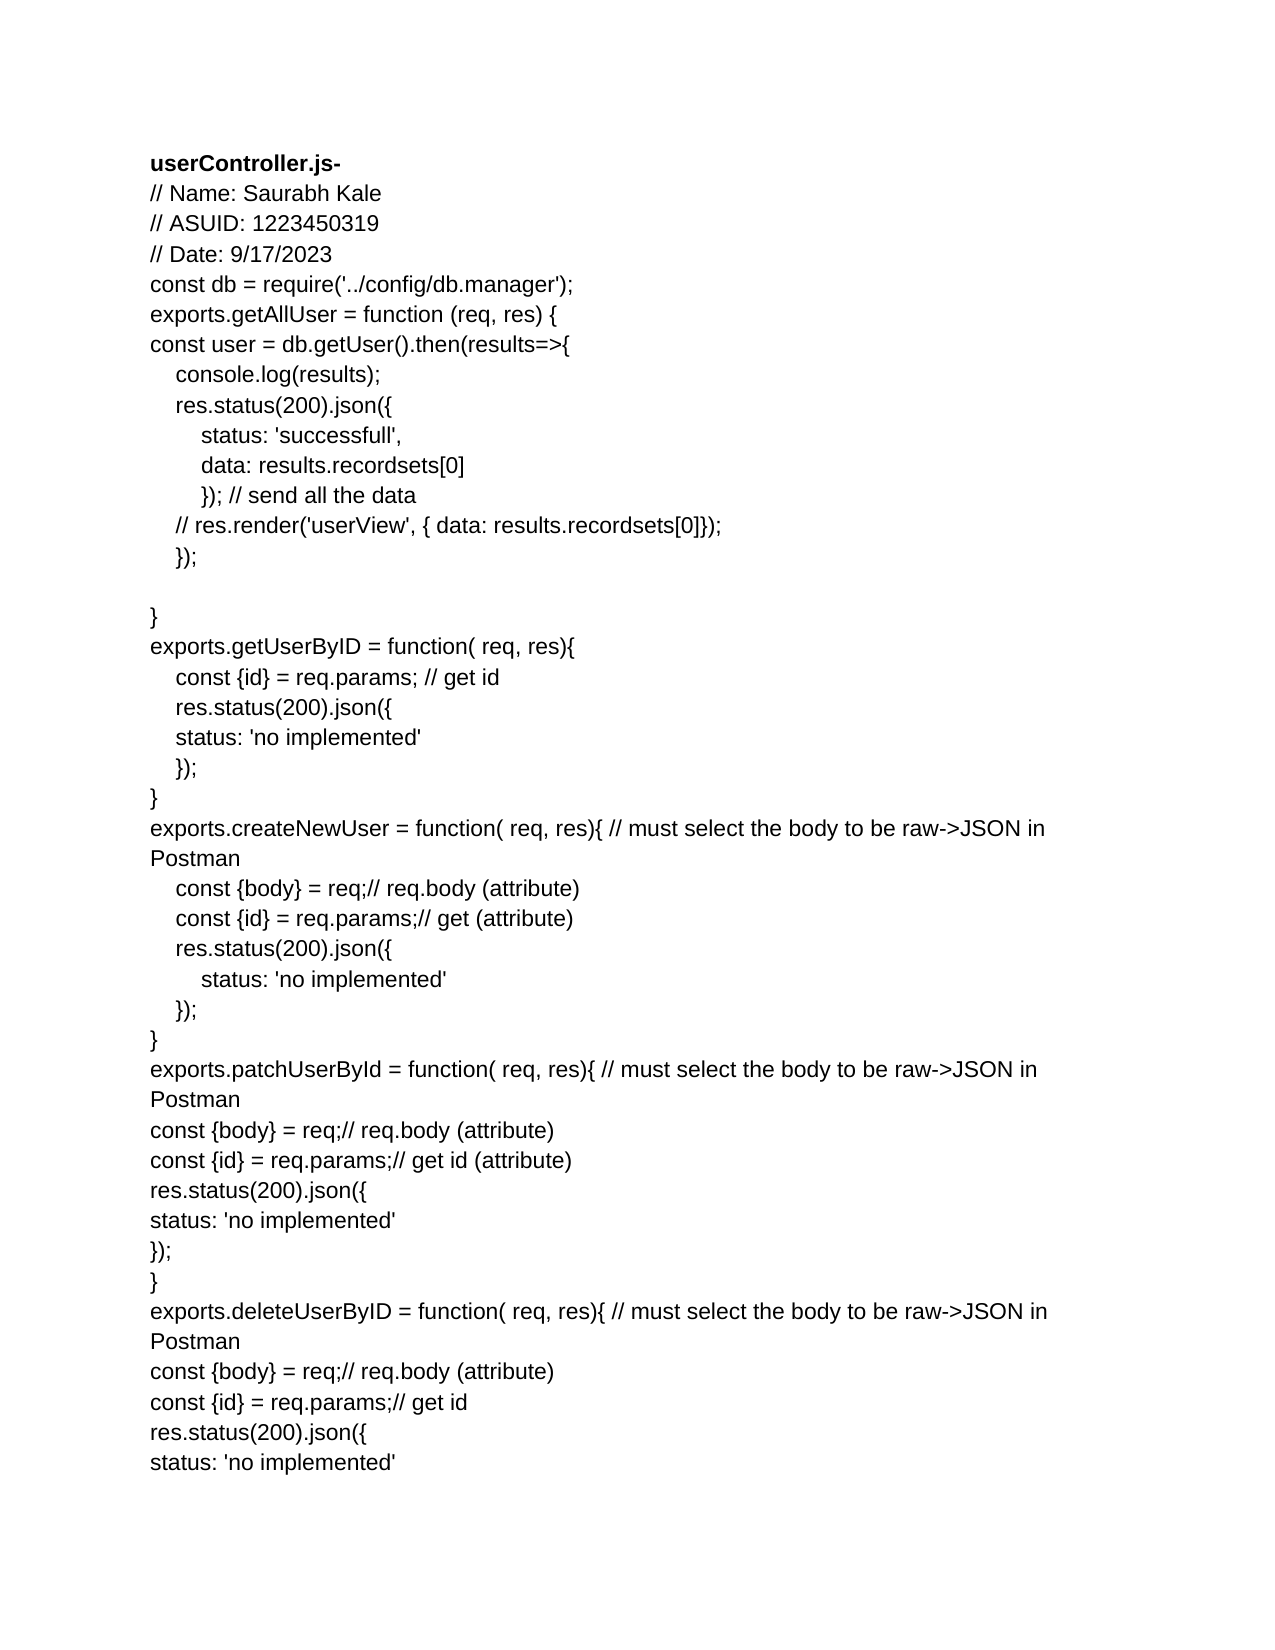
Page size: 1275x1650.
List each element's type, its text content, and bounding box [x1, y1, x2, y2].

text } [150, 1026, 1125, 1052]
text exports.createNewUser = function( req, res){ // must select the body to be raw->JSON in Postman [150, 814, 1125, 871]
text }); [150, 1237, 1125, 1264]
text status: 'no implemented' [150, 966, 1125, 992]
text res.status(200).json({ [150, 694, 1125, 720]
text status: 'no implemented' [150, 1449, 1125, 1475]
text userController.js- [150, 150, 1125, 176]
text }); // send all the data [150, 482, 1125, 509]
text exports.deleteUserByID = function( req, res){ // must select the body to be raw->JSON in Postman [150, 1298, 1125, 1354]
text exports.getUserByID = function( req, res){ [150, 633, 1125, 660]
text // ASUID: 1223450319 [150, 210, 1125, 237]
text res.status(200).json({ [150, 1177, 1125, 1203]
text }); [150, 754, 1125, 781]
text res.status(200).json({ [150, 1419, 1125, 1445]
text res.status(200).json({ [150, 392, 1125, 418]
text const {body} = req;// req.body (attribute) [150, 875, 1125, 901]
text }); [150, 996, 1125, 1022]
text } [150, 1268, 1125, 1294]
text data: results.recordsets[0] [150, 452, 1125, 478]
text res.status(200).json({ [150, 935, 1125, 962]
text } [150, 784, 1125, 811]
text status: 'no implemented' [150, 724, 1125, 750]
text status: 'successfull', [150, 422, 1125, 448]
text const db = require('../config/db.manager'); [150, 271, 1125, 297]
text const {id} = req.params;// get (attribute) [150, 905, 1125, 932]
text const user = db.getUser().then(results=>{ [150, 331, 1125, 358]
text } [150, 603, 1125, 629]
text exports.getAllUser = function (req, res) { [150, 301, 1125, 327]
text const {id} = req.params;// get id (attribute) [150, 1147, 1125, 1173]
text exports.patchUserById = function( req, res){ // must select the body to be raw->JSON in Postman [150, 1056, 1125, 1113]
text const {id} = req.params; // get id [150, 663, 1125, 690]
text console.log(results); [150, 361, 1125, 388]
text const {body} = req;// req.body (attribute) [150, 1358, 1125, 1385]
text }); [150, 543, 1125, 569]
text // Name: Saurabh Kale [150, 180, 1125, 207]
text status: 'no implemented' [150, 1207, 1125, 1234]
text const {id} = req.params;// get id [150, 1388, 1125, 1415]
text const {body} = req;// req.body (attribute) [150, 1117, 1125, 1143]
text // res.render('userView', { data: results.recordsets[0]}); [150, 512, 1125, 539]
text // Date: 9/17/2023 [150, 241, 1125, 267]
